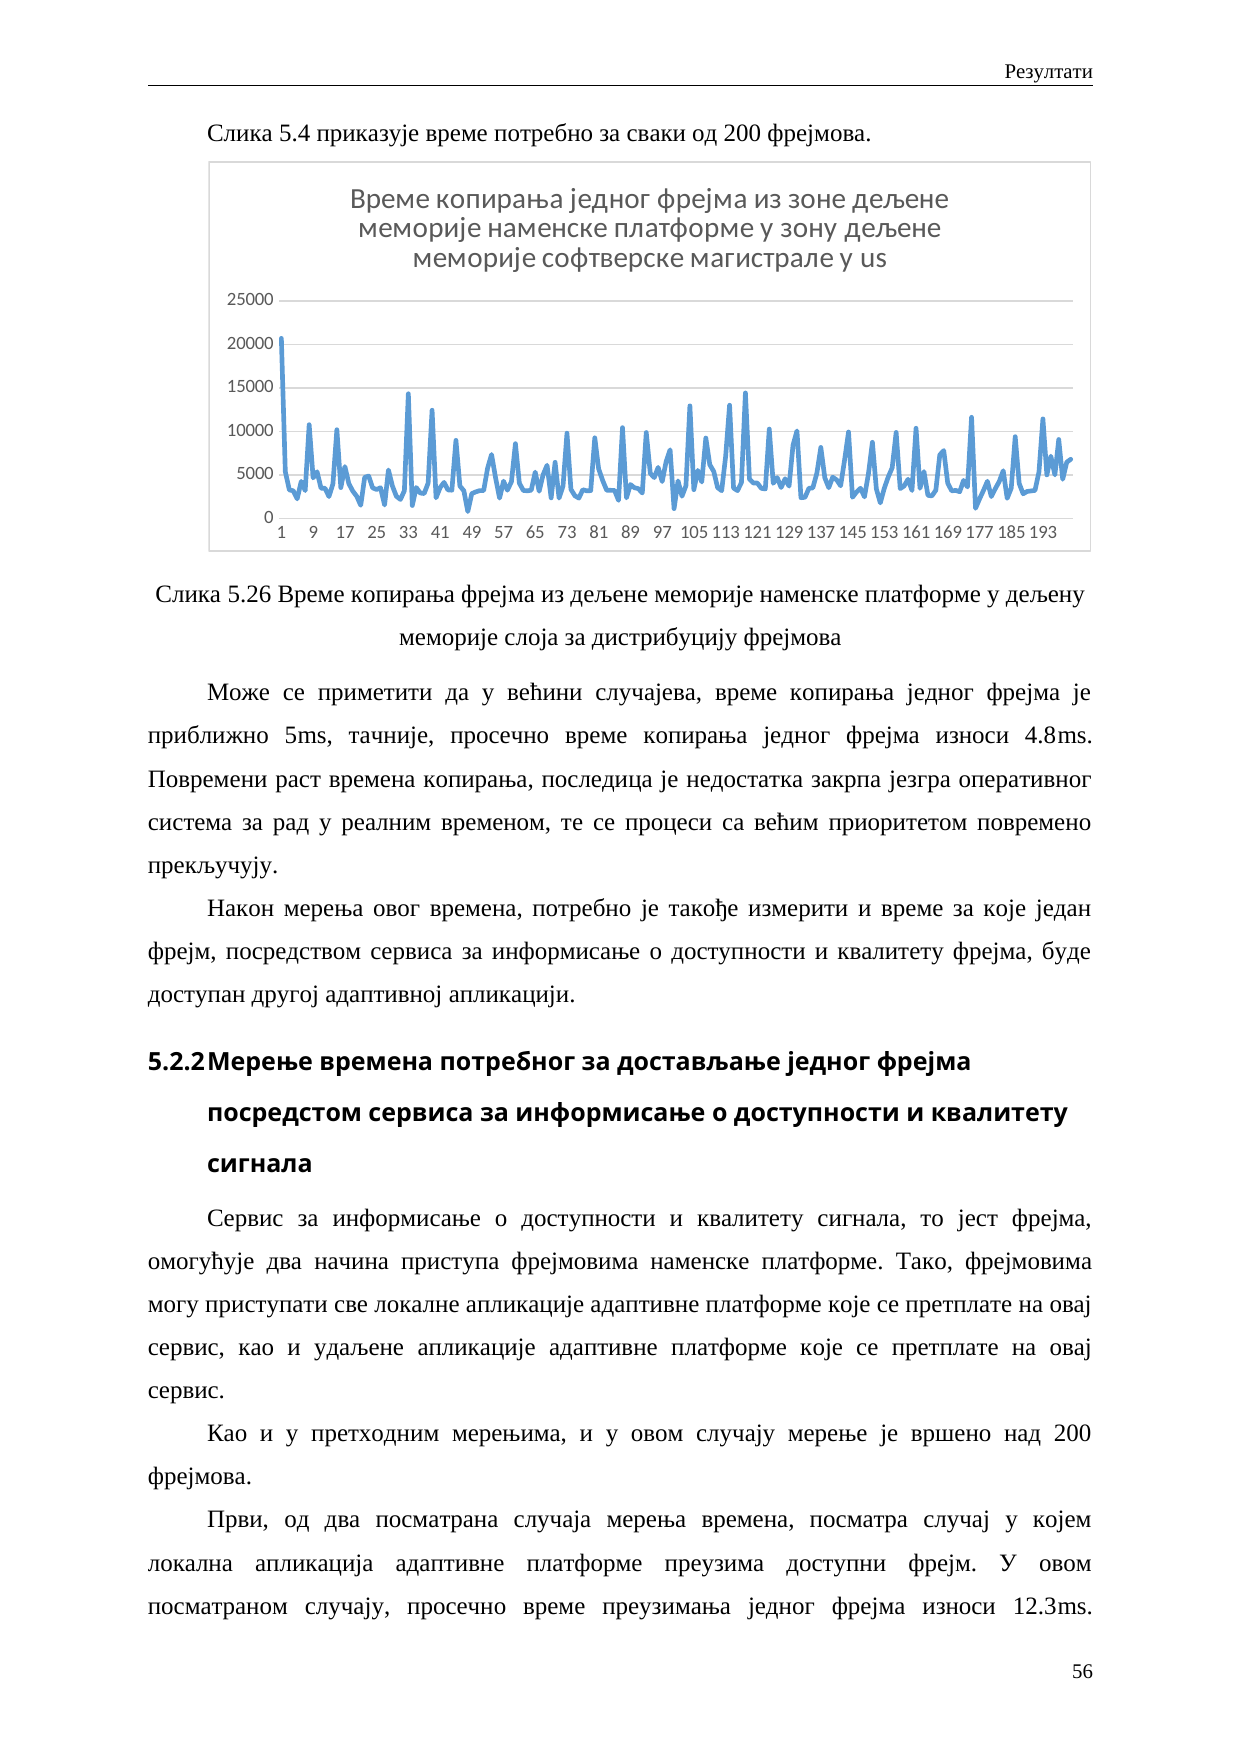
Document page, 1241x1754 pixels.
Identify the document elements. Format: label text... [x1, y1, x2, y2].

subtitle Мерење времена потребног за достављање једног фрејма посредстом сервиса за информисање о доступности и квалитету сигнала [148, 1043, 1093, 1179]
text Након мерења овог времена, потребно је такође измерити и време за које један фрејм, посредством сервиса за информисање о доступности и квалитету фрејма, буде доступан другој адаптивној апликацији. [148, 893, 1093, 1008]
text Сервис за информисање о доступности и квалитету сигнала, то јест фрејма, омогућује два начина приступа фрејмовима наменске платформе. Тако, фрејмовима могу приступати све локалне апликације адаптивне платформе које се претплате на овај сервис, као и удаљене апликације адаптивне платформе које се претплате на овај сервис. [148, 1203, 1093, 1404]
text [148, 1504, 1093, 1619]
text Слика 5.4 приказује време потребно за сваки од 200 фрејмова. [148, 118, 1093, 147]
text Може се приметити да у већини случајева, време копирања једног фрејма је приближно 5ms, тачније, просечно време копирања једног фрејма износи 4.8ms. Повремени раст времена копирања, последица је недостатка закрпа језгра оперативног система за рад у реалним временом, те се процеси са већим приоритетом повремено прекључују. [148, 677, 1093, 879]
text Као и у претходним мерењима, и у овом случају мерење је вршено над 200 фрејмова. [148, 1418, 1093, 1490]
